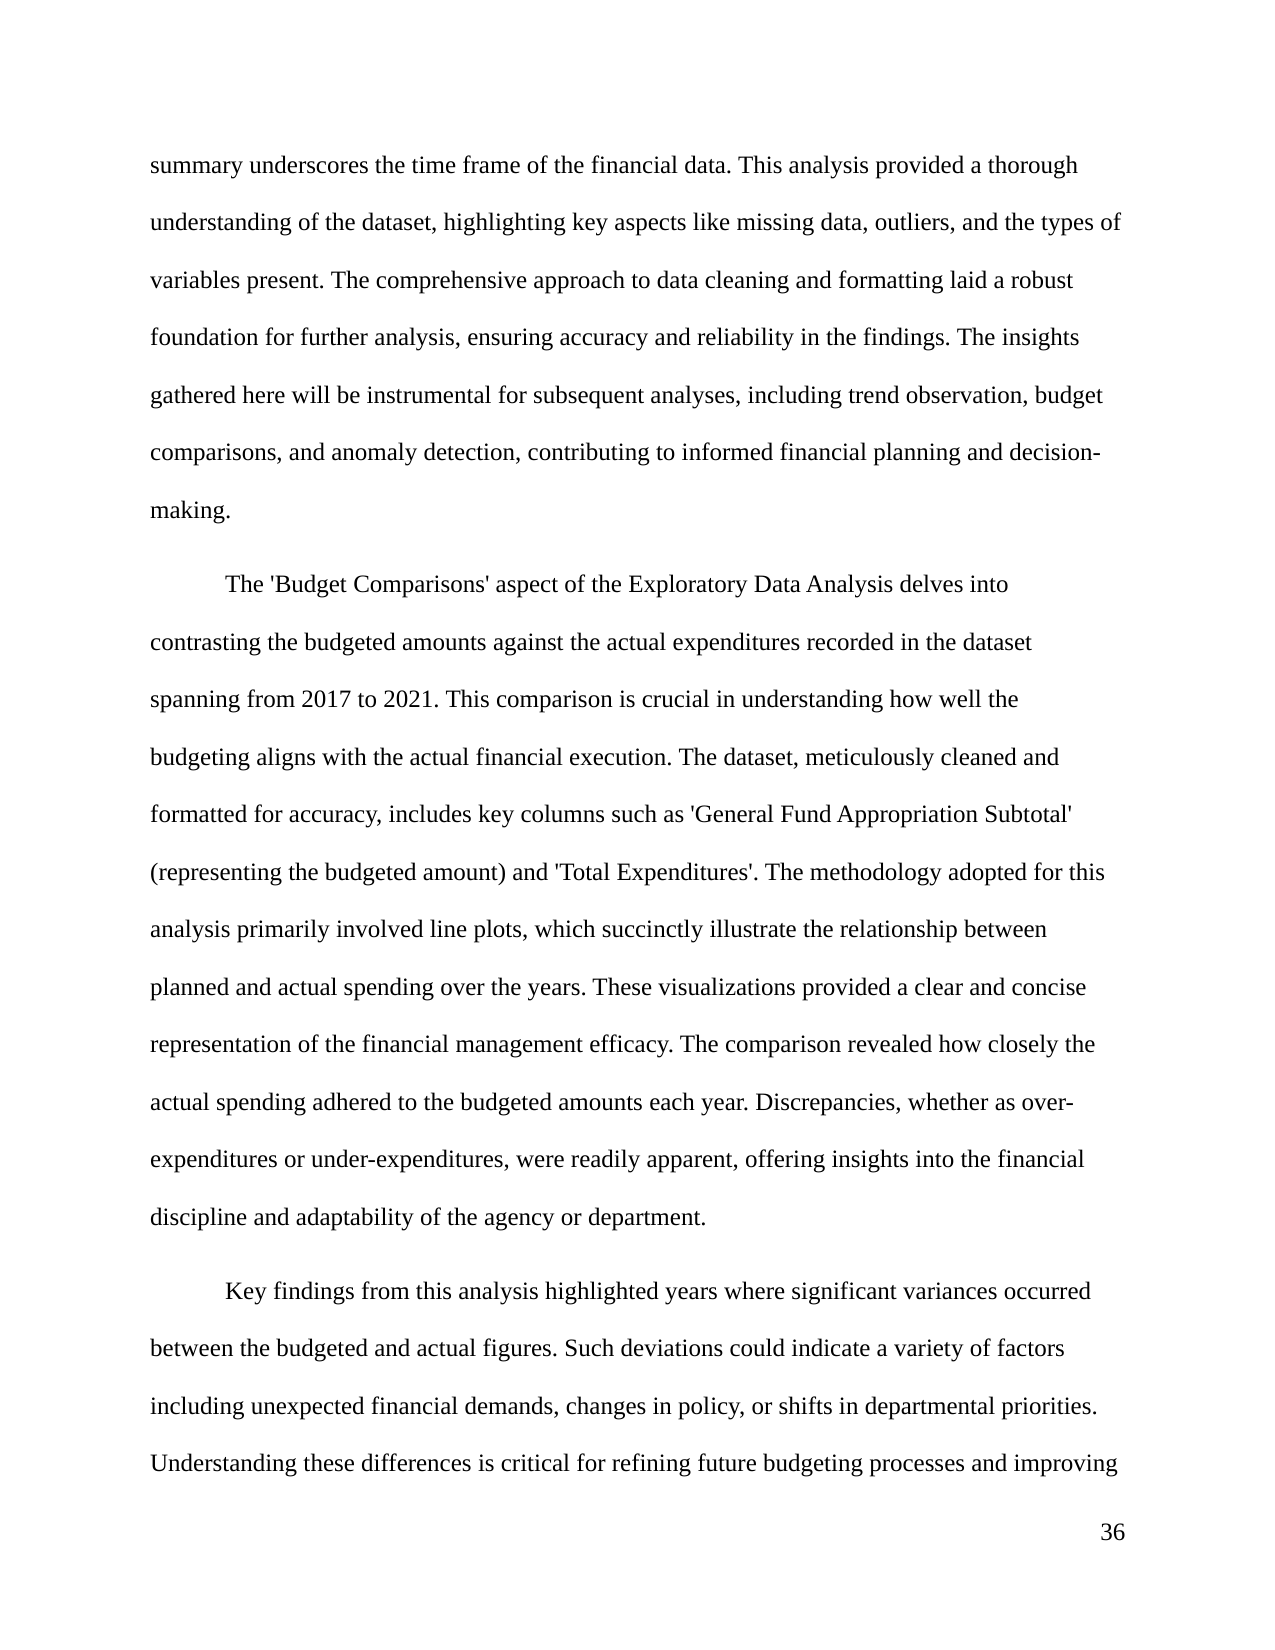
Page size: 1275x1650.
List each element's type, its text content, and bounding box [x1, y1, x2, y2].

text The 'Budget Comparisons' aspect of the Exploratory Data Analysis delves into contrasting the budgeted amounts against the actual expenditures recorded in the dataset spanning from 2017 to 2021. This comparison is crucial in understanding how well the budgeting aligns with the actual financial execution. The dataset, meticulously cleaned and formatted for accuracy, includes key columns such as 'General Fund Appropriation Subtotal' (representing the budgeted amount) and 'Total Expenditures'. The methodology adopted for this analysis primarily involved line plots, which succinctly illustrate the relationship between planned and actual spending over the years. These visualizations provided a clear and concise representation of the financial management efficacy. The comparison revealed how closely the actual spending adhered to the budgeted amounts each year. Discrepancies, whether as over-expenditures or under-expenditures, were readily apparent, offering insights into the financial discipline and adaptability of the agency or department. [150, 569, 1125, 1230]
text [150, 150, 1125, 524]
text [150, 1276, 1125, 1477]
